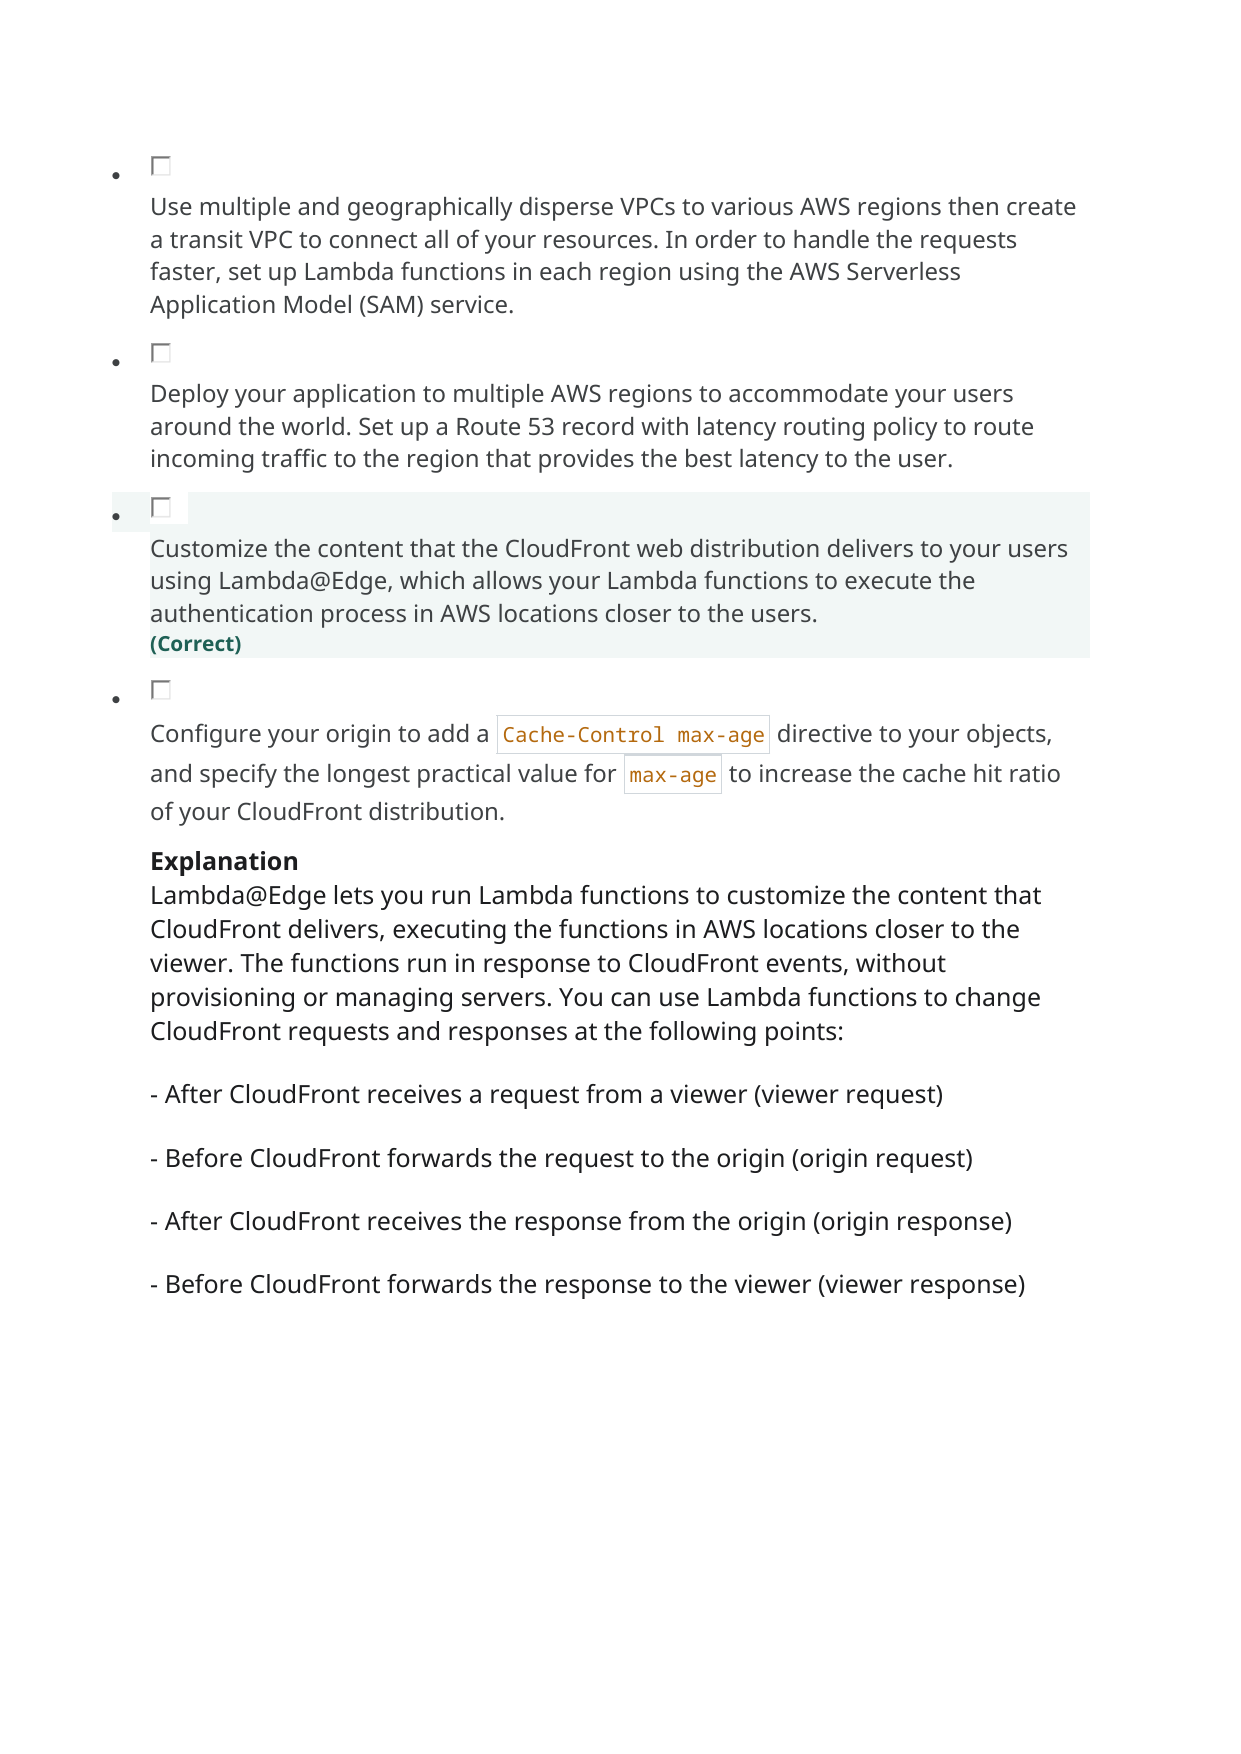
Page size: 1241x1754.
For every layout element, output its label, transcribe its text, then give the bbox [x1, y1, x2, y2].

text - Before CloudFront forwards the request to the origin (origin request) [150, 1140, 1090, 1174]
text (Correct) [150, 629, 1090, 658]
text Customize the content that the CloudFront web distribution delivers to your users using Lambda@Edge, which allows your Lambda functions to execute the authentication process in AWS locations closer to the users. [150, 532, 1090, 629]
text - Before CloudFront forwards the response to the viewer (viewer response) [150, 1267, 1090, 1301]
list ​ [112, 674, 1090, 714]
text Deploy your application to multiple AWS regions to accommodate your users around the world. Set up a Route 53 record with latency routing policy to route incoming traffic to the region that provides the best latency to the user. [150, 377, 1090, 475]
list ​ [112, 150, 1090, 190]
text - After CloudFront receives the response from the origin (origin response) [150, 1203, 1090, 1238]
text Explanation [150, 843, 1090, 878]
list ​ [112, 337, 1090, 377]
text - After CloudFront receives a request from a viewer (viewer request) [150, 1077, 1090, 1111]
text Configure your origin to add a Cache-Control max-age directive to your objects, and specify the longest practical value for max-age to increase the cache hit ratio of your CloudFront distribution. [150, 714, 1090, 827]
list ​ [112, 492, 1090, 532]
text Use multiple and geographically disperse VPCs to various AWS regions then create a transit VPC to connect all of your resources. In order to handle the requests faster, set up Lambda functions in each region using the AWS Serverless Application Model (SAM) service. [150, 190, 1090, 320]
text Lambda@Edge lets you run Lambda functions to customize the content that CloudFront delivers, executing the functions in AWS locations closer to the viewer. The functions run in response to CloudFront events, without provisioning or managing servers. You can use Lambda functions to change CloudFront requests and responses at the following points: [150, 878, 1090, 1048]
